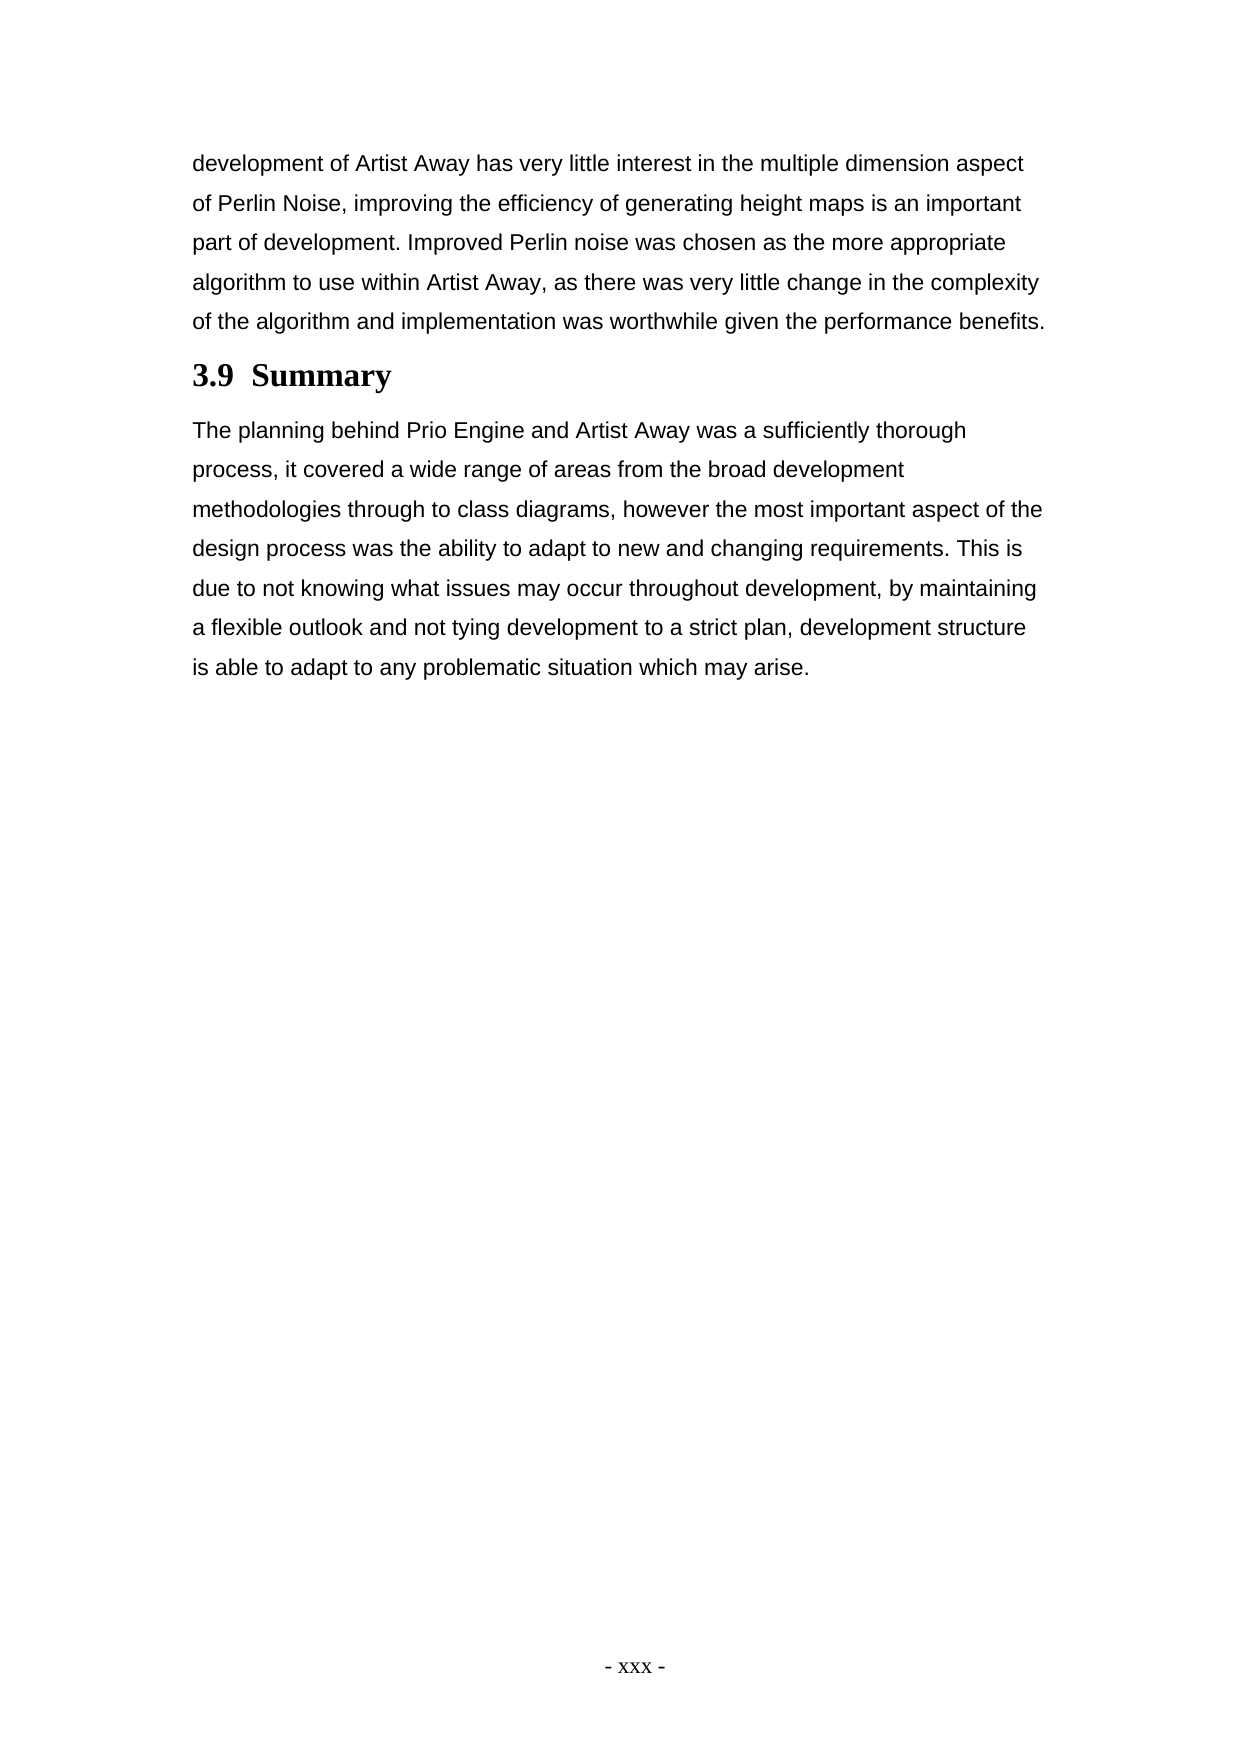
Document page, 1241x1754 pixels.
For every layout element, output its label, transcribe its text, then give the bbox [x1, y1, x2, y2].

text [192, 150, 1048, 334]
subtitle Summary [192, 356, 1048, 394]
text The planning behind Prio Engine and Artist Away was a sufficiently thorough process, it covered a wide range of areas from the broad development methodologies through to class diagrams, however the most important aspect of the design process was the ability to adapt to new and changing requirements. This is due to not knowing what issues may occur throughout development, by maintaining a flexible outlook and not tying development to a strict plan, development structure is able to adapt to any problematic situation which may arise. [192, 417, 1048, 680]
